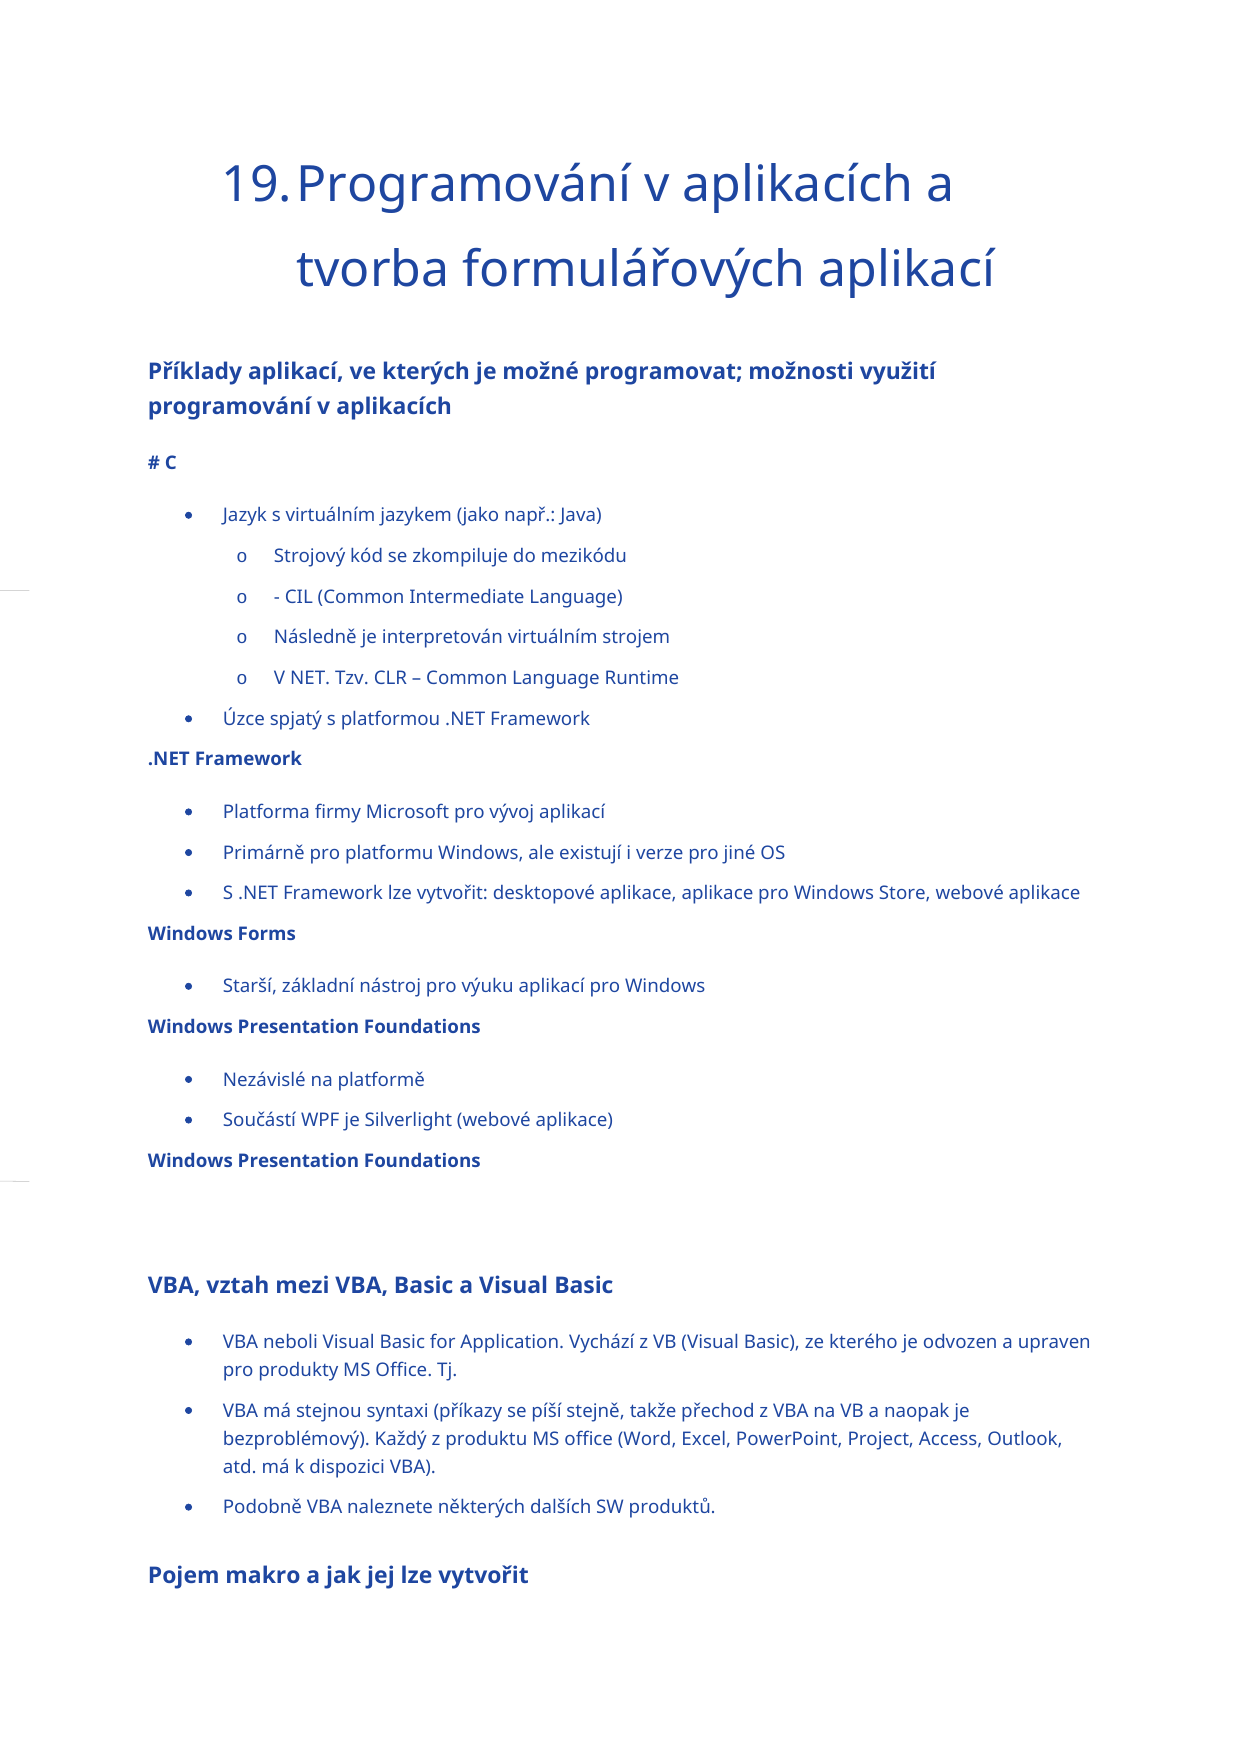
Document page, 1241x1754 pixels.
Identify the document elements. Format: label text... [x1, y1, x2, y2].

list Strojový kód se zkompiluje do mezikódu [236, 542, 1093, 568]
list Následně je interpretován virtuálním strojem [236, 624, 1093, 649]
list - CIL (Common Intermediate Language) [236, 583, 1093, 609]
list Příklady aplikací, ve kterých je možné programovat; možnosti využití programování v aplikacích [148, 355, 1093, 421]
text .NET Framework [148, 746, 1093, 771]
text VBA má stejnou syntaxi (příkazy se píší stejně, takže přechod z VBA na VB a naopak je bezproblémový). Každý z produktu MS office (Word, Excel, PowerPoint, Project, Access, Outlook, atd. má k dispozici VBA). [185, 1397, 1093, 1478]
list Pojem makro a jak jej lze vytvořit [148, 1559, 1093, 1590]
text Úzce spjatý s platformou .NET Framework [185, 705, 1093, 731]
text VBA neboli Visual Basic for Application. Vychází z VB (Visual Basic), ze kterého je odvozen a upraven pro produkty MS Office. Tj. [185, 1328, 1093, 1382]
list V NET. Tzv. CLR – Common Language Runtime [236, 664, 1093, 690]
text Podobně VBA naleznete některých dalších SW produktů. [185, 1493, 1093, 1519]
text Starší, základní nástroj pro výuku aplikací pro Windows [185, 973, 1093, 998]
subtitle Programování v aplikacích a tvorba formulářových aplikací [221, 148, 1093, 301]
text Nezávislé na platformě [185, 1066, 1093, 1091]
text Součástí WPF je Silverlight (webové aplikace) [185, 1106, 1093, 1132]
text Windows Presentation Foundations [148, 1013, 1093, 1039]
text Windows Presentation Foundations [148, 1147, 1093, 1172]
text Windows Forms [148, 920, 1093, 946]
text S .NET Framework lze vytvořit: desktopové aplikace, aplikace pro Windows Store, webové aplikace [185, 879, 1093, 905]
text Jazyk s virtuálním jazykem (jako např.: Java) [185, 502, 1093, 527]
text Primárně pro platformu Windows, ale existují i verze pro jiné OS [185, 839, 1093, 864]
text # C [148, 449, 1093, 474]
text Platforma firmy Microsoft pro vývoj aplikací [185, 798, 1093, 824]
list VBA, vztah mezi VBA, Basic a Visual Basic [148, 1269, 1093, 1300]
